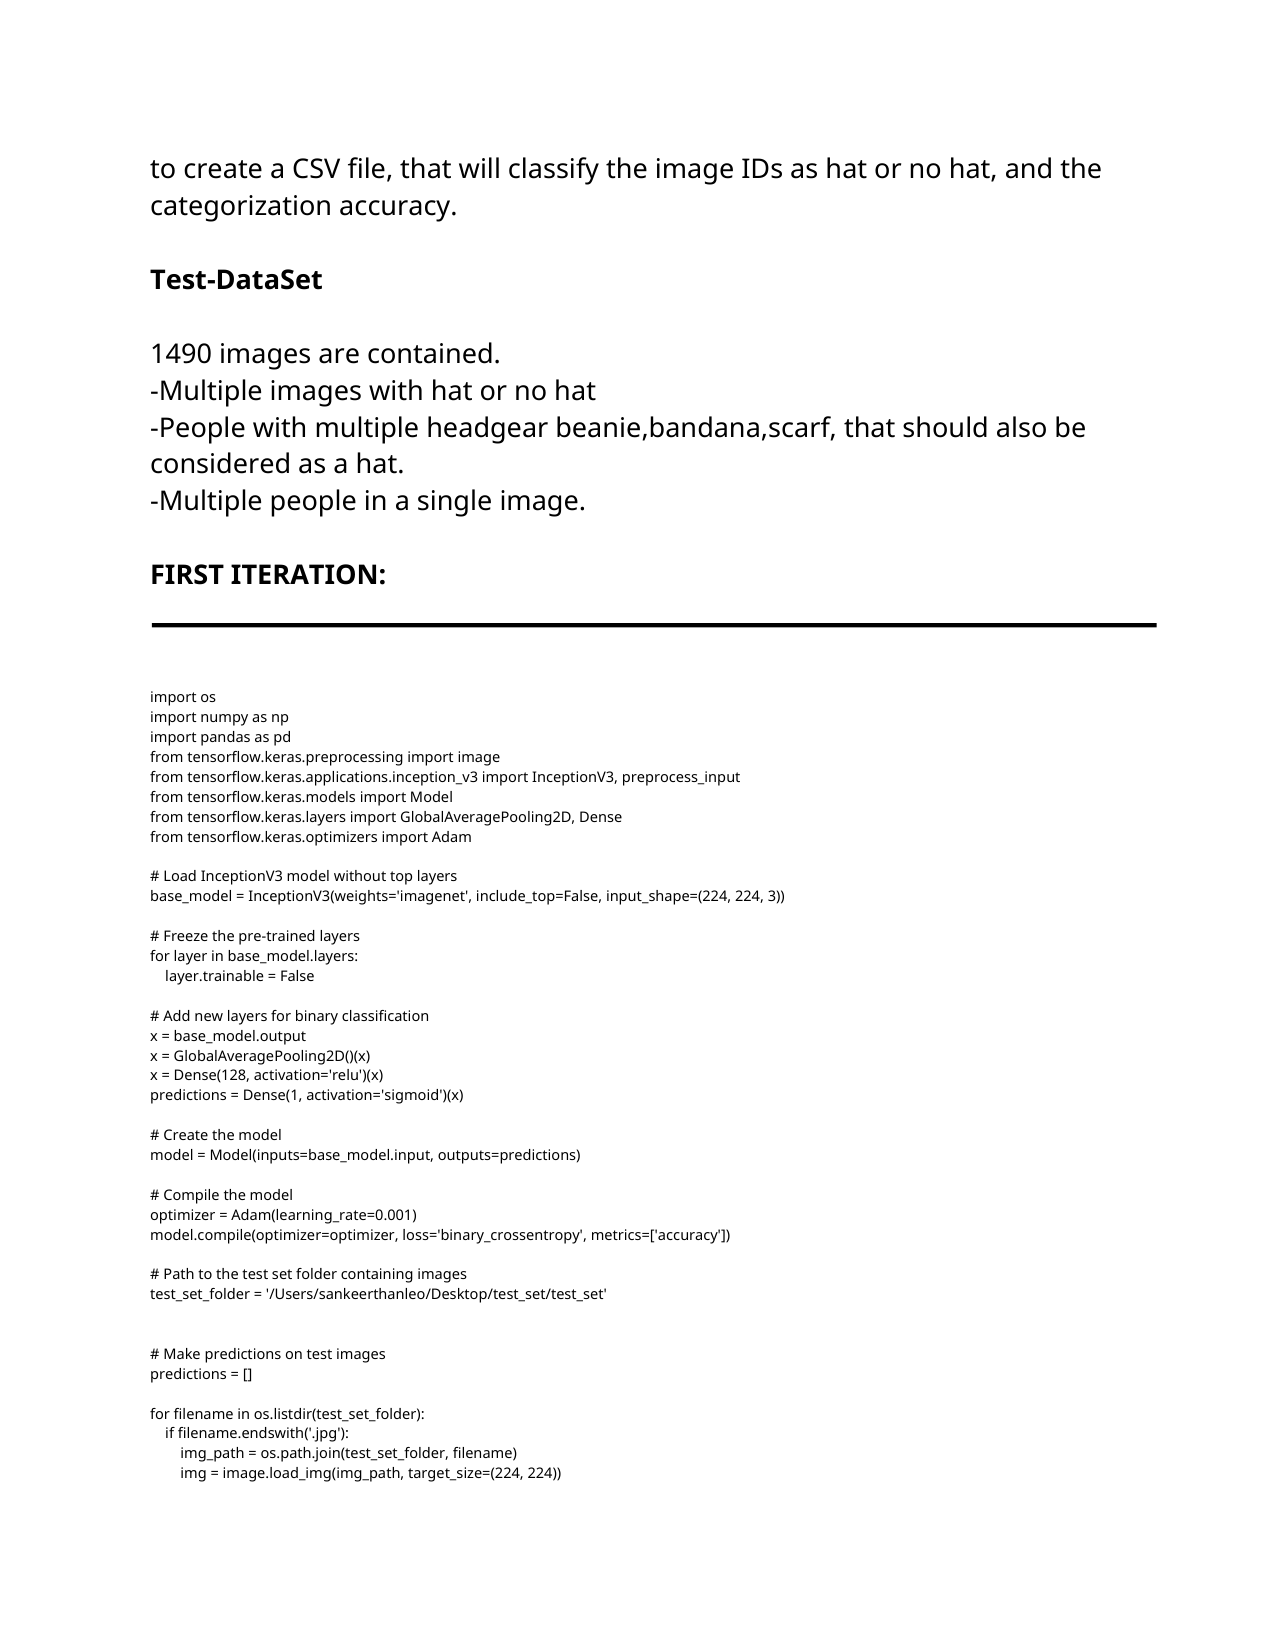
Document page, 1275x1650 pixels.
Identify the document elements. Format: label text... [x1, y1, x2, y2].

text img_path = os.path.join(test_set_folder, filename) [150, 1443, 1125, 1463]
text FIRST ITERATION: [150, 556, 1125, 592]
text if filename.endswith('.jpg'): [150, 1423, 1125, 1443]
text x = GlobalAveragePooling2D()(x) [150, 1045, 1125, 1065]
text -People with multiple headgear beanie,bandana,scarf, that should also be considered as a hat. [150, 408, 1125, 482]
text base_model = InceptionV3(weights='imagenet', include_top=False, input_shape=(224, 224, 3)) [150, 886, 1125, 906]
text import pandas as pd [150, 727, 1125, 747]
text layer.trainable = False [150, 966, 1125, 986]
text for filename in os.listdir(test_set_folder): [150, 1403, 1125, 1423]
text Test-DataSet [150, 261, 1125, 297]
text import os [150, 687, 1125, 707]
text from tensorflow.keras.optimizers import Adam [150, 826, 1125, 846]
text -Multiple people in a single image. [150, 482, 1125, 519]
text # Path to the test set folder containing images [150, 1264, 1125, 1284]
text # Create the model [150, 1125, 1125, 1145]
text model = Model(inputs=base_model.input, outputs=predictions) [150, 1145, 1125, 1165]
text predictions = [] [150, 1364, 1125, 1383]
text predictions = Dense(1, activation='sigmoid')(x) [150, 1085, 1125, 1105]
text # Freeze the pre-trained layers [150, 926, 1125, 946]
text img = image.load_img(img_path, target_size=(224, 224)) [150, 1463, 1125, 1483]
text model.compile(optimizer=optimizer, loss='binary_crossentropy', metrics=['accuracy']) [150, 1224, 1125, 1244]
text from tensorflow.keras.layers import GlobalAveragePooling2D, Dense [150, 807, 1125, 826]
text # Make predictions on test images [150, 1344, 1125, 1364]
text # Compile the model [150, 1184, 1125, 1204]
text x = Dense(128, activation='relu')(x) [150, 1065, 1125, 1085]
text # Add new layers for binary classification [150, 1006, 1125, 1025]
text from tensorflow.keras.preprocessing import image [150, 747, 1125, 767]
text import numpy as np [150, 707, 1125, 727]
text for layer in base_model.layers: [150, 946, 1125, 966]
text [150, 150, 1125, 224]
text 1490 images are contained. [150, 334, 1125, 371]
text optimizer = Adam(learning_rate=0.001) [150, 1204, 1125, 1224]
text x = base_model.output [150, 1025, 1125, 1045]
text -Multiple images with hat or no hat [150, 371, 1125, 408]
text test_set_folder = '/Users/sankeerthanleo/Desktop/test_set/test_set' [150, 1284, 1125, 1304]
text from tensorflow.keras.applications.inception_v3 import InceptionV3, preprocess_input [150, 767, 1125, 787]
text # Load InceptionV3 model without top layers [150, 866, 1125, 886]
text from tensorflow.keras.models import Model [150, 787, 1125, 807]
